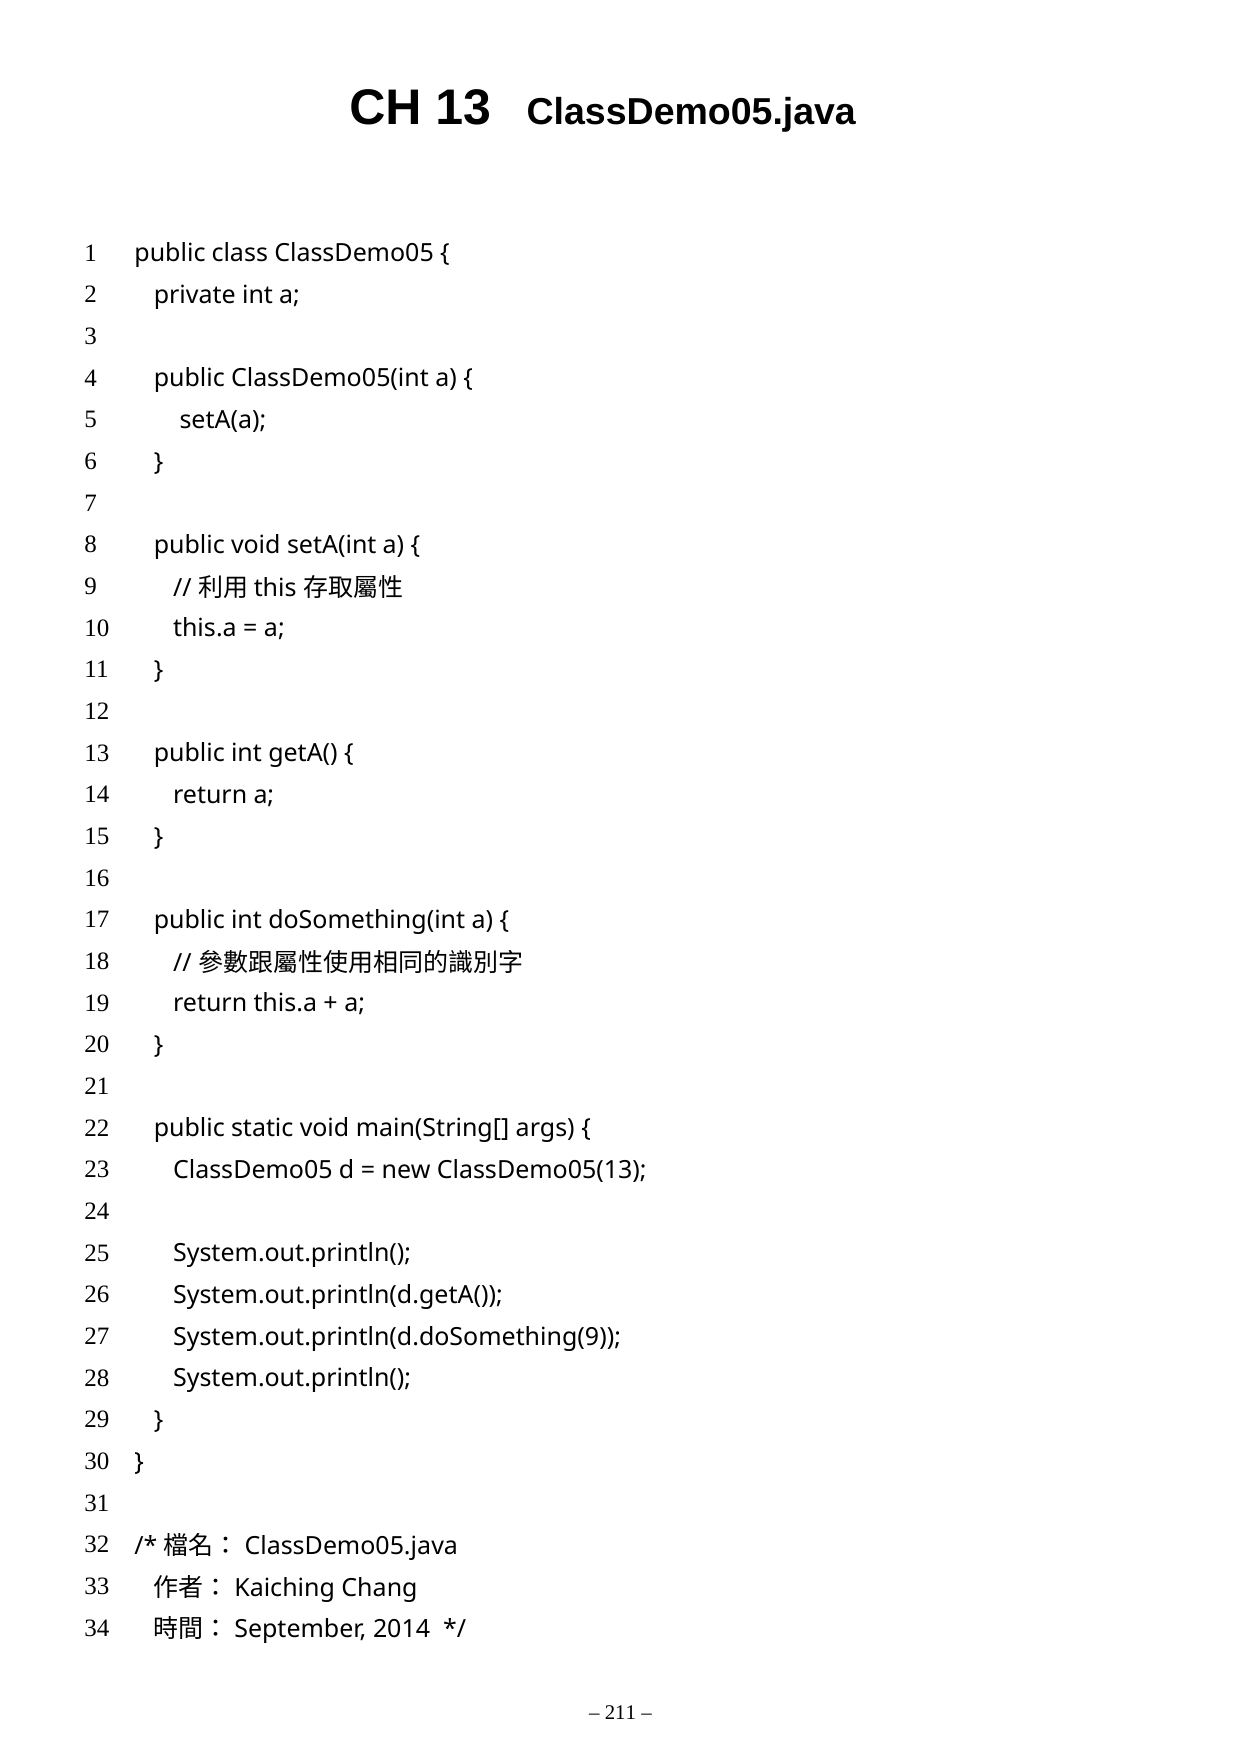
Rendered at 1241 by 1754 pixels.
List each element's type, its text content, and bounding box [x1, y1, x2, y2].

subtitle ClassDemo05.java [165, 64, 1181, 148]
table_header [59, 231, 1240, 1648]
